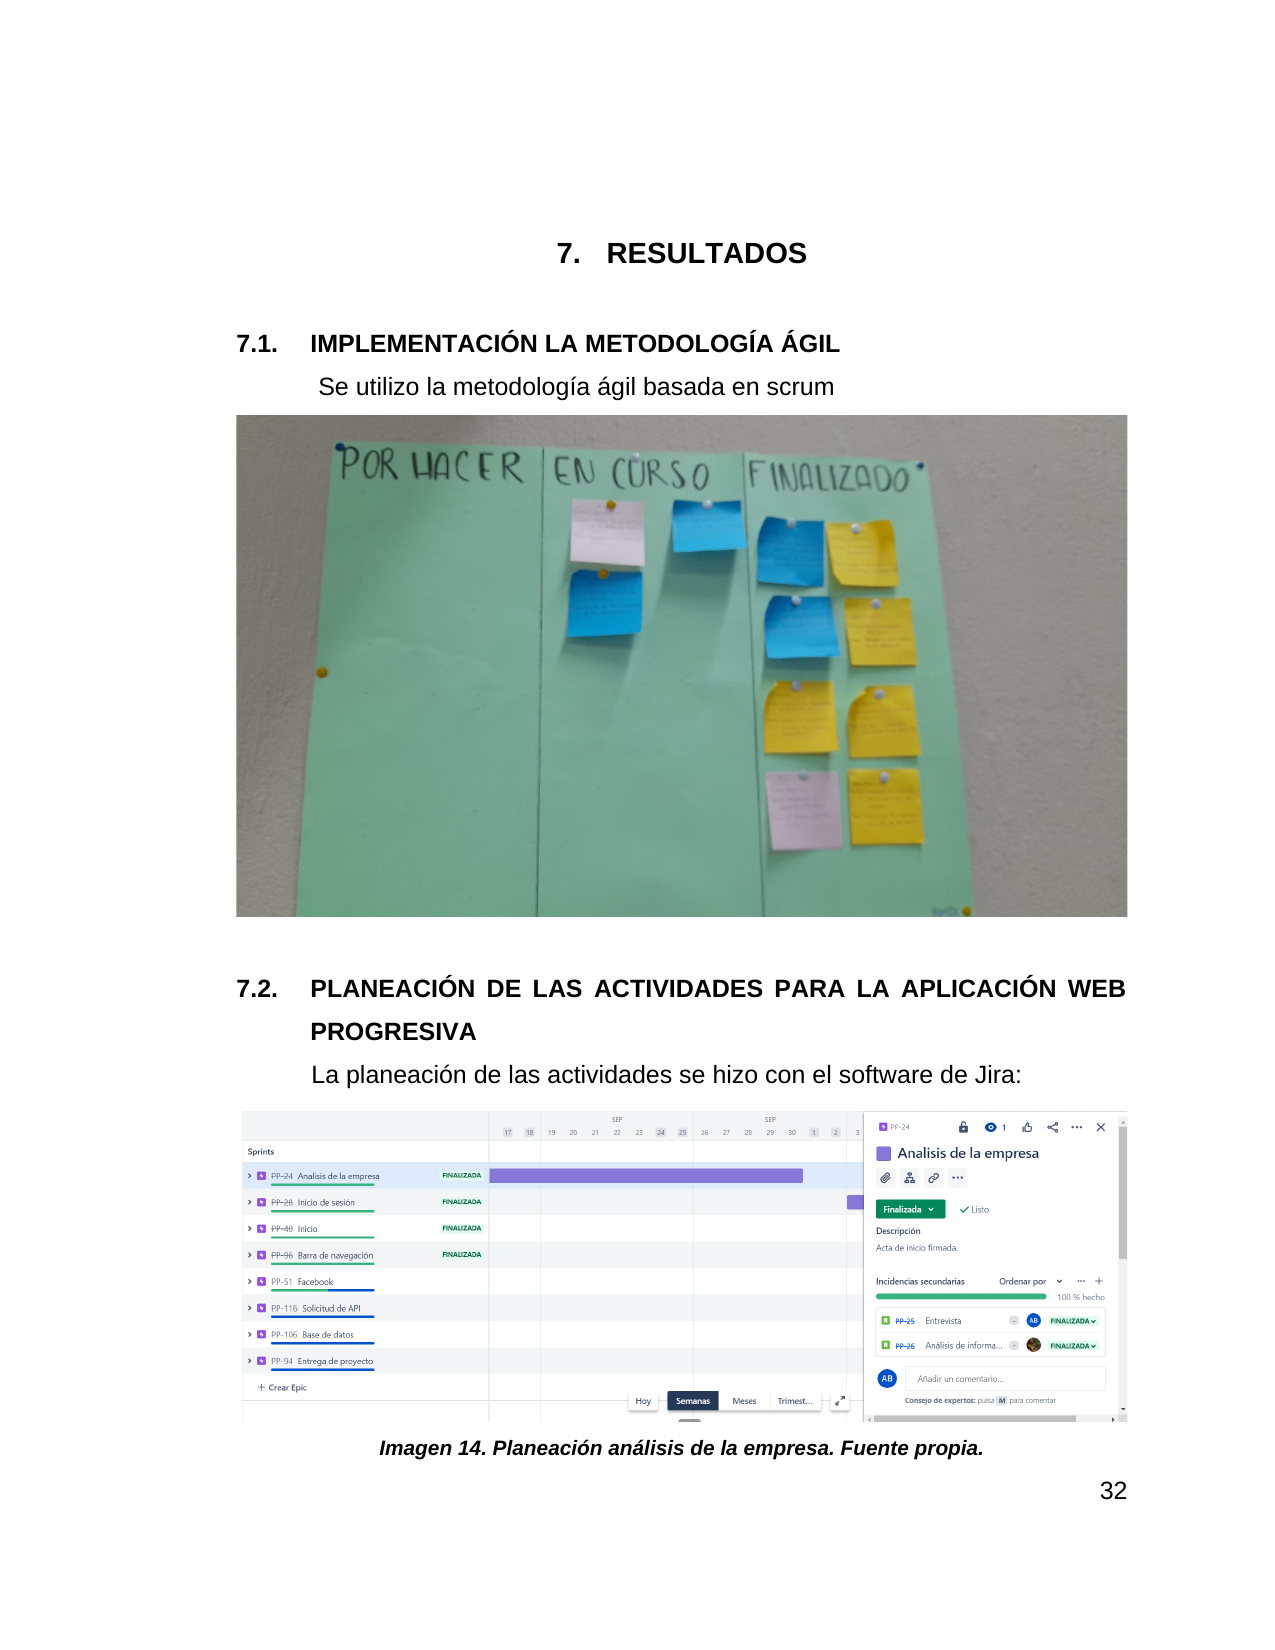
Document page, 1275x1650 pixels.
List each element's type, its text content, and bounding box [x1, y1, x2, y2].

text Implementación la metodología ágil [236, 329, 1127, 357]
text Se utilizo la metodología ágil basada en scrum [236, 372, 1127, 401]
text La planeación de las actividades se hizo con el software de Jira: [236, 1060, 1127, 1089]
picture [236, 1103, 1128, 1422]
picture [236, 415, 1128, 917]
text Planeación de las actividades para la aplicación web progresiva [236, 974, 1127, 1046]
list RESULTADOS [236, 236, 1127, 270]
